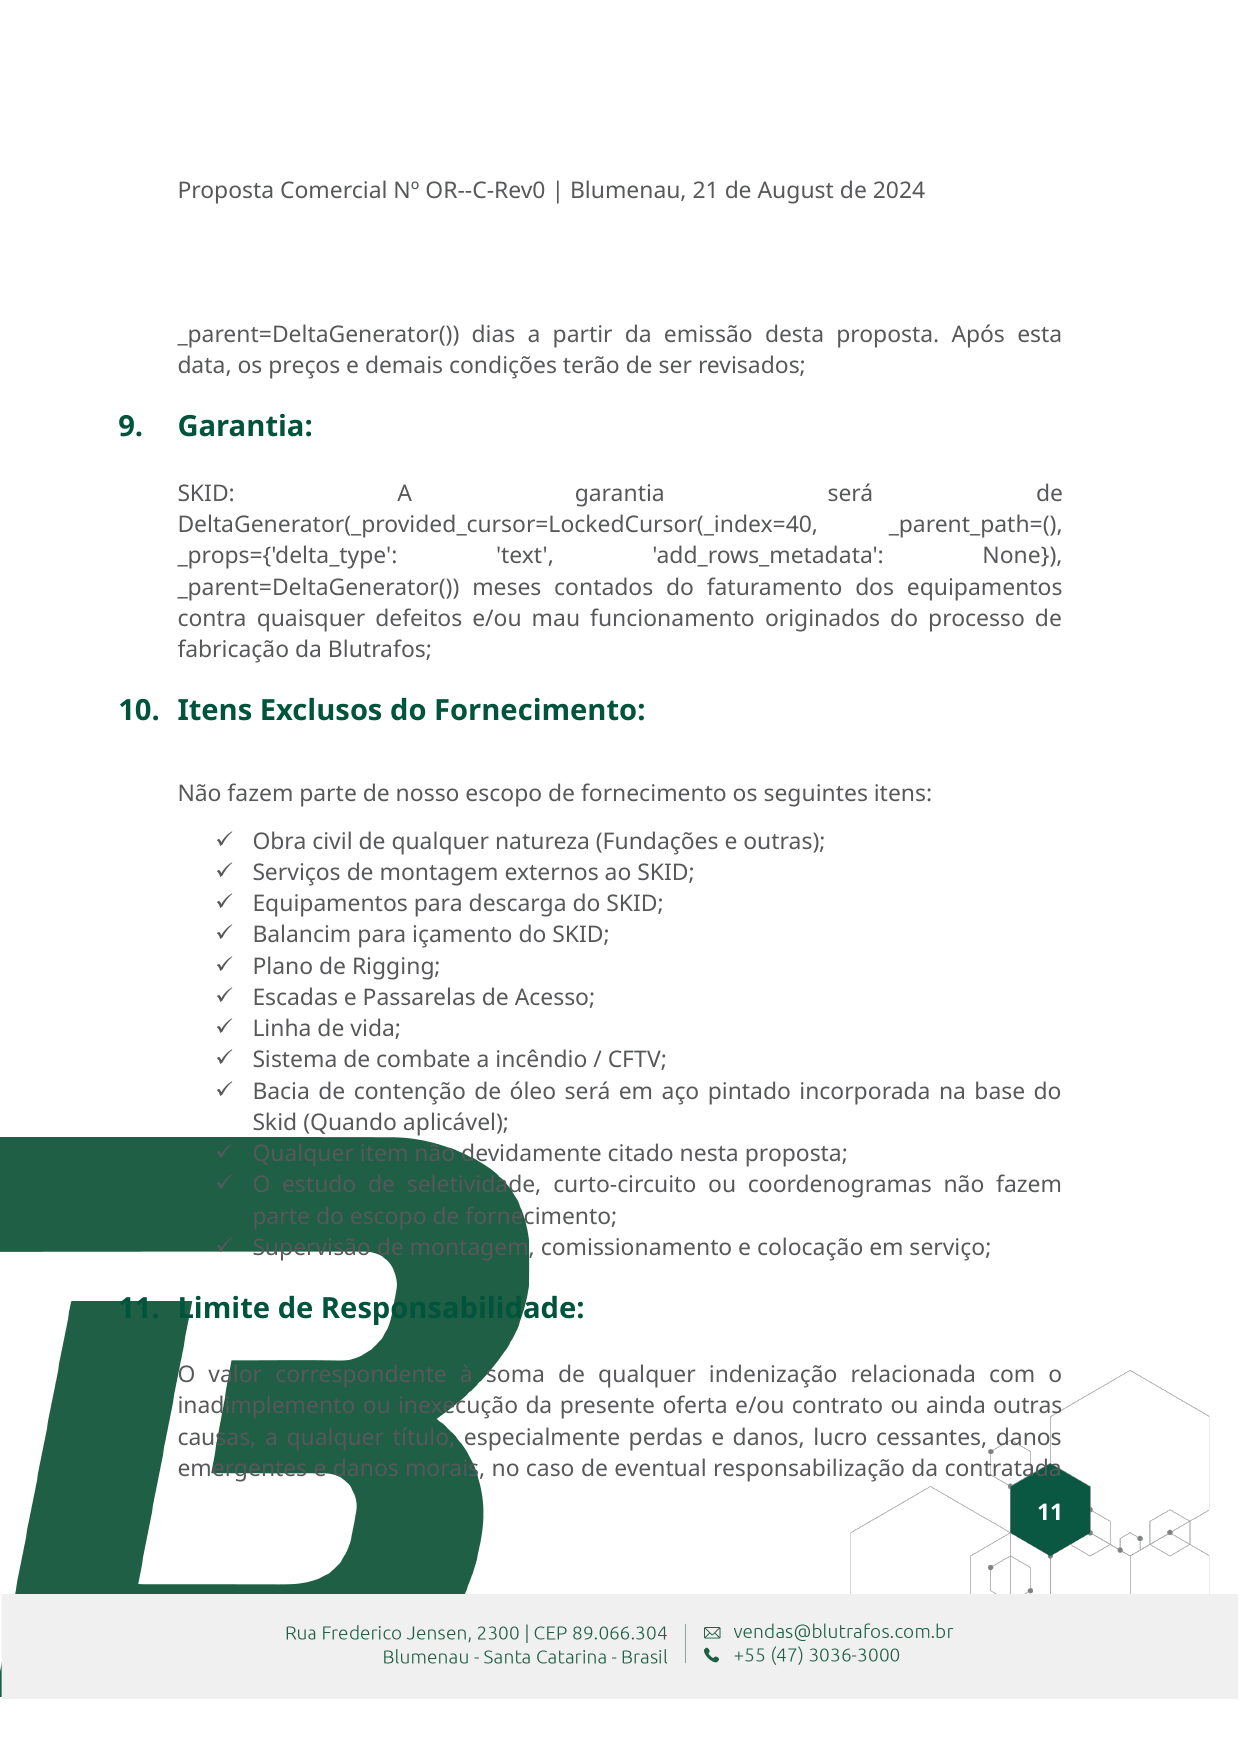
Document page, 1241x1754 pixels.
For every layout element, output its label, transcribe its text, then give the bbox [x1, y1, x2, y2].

text Não fazem parte de nosso escopo de fornecimento os seguintes itens: [177, 777, 1063, 808]
list Linha de vida; [215, 1012, 1063, 1043]
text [177, 1358, 1063, 1483]
list Bacia de contenção de óleo será em aço pintado incorporada na base do Skid (Quando aplicável); [215, 1075, 1063, 1137]
list Escadas e Passarelas de Acesso; [215, 981, 1063, 1012]
text SKID: A garantia será de DeltaGenerator(_provided_cursor=LockedCursor(_index=40, _parent_path=(), _props={'delta_type': 'text', 'add_rows_metadata': None}), _parent=DeltaGenerator()) meses contados do faturamento dos equipamentos contra quaisquer defeitos e/ou mau funcionamento originados do processo de fabricação da Blutrafos; [177, 477, 1063, 664]
list Plano de Rigging; [215, 950, 1063, 981]
list Qualquer item não devidamente citado nesta proposta; [215, 1137, 1063, 1168]
subtitle Itens Exclusos do Fornecimento: [74, 689, 1063, 729]
picture [0, 1137, 1239, 1699]
subtitle Limite de Responsabilidade: [74, 1287, 1063, 1327]
list Balancim para içamento do SKID; [215, 918, 1063, 950]
list Serviços de montagem externos ao SKID; [215, 856, 1063, 887]
list Equipamentos para descarga do SKID; [215, 887, 1063, 918]
list Supervisão de montagem, comissionamento e colocação em serviço; [215, 1231, 1063, 1262]
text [177, 318, 1063, 381]
list Sistema de combate a incêndio / CFTV; [215, 1043, 1063, 1075]
list Obra civil de qualquer natureza (Fundações e outras); [215, 825, 1063, 856]
list O estudo de seletividade, curto-circuito ou coordenogramas não fazem parte do escopo de fornecimento; [215, 1168, 1063, 1231]
subtitle Garantia: [74, 406, 1063, 445]
